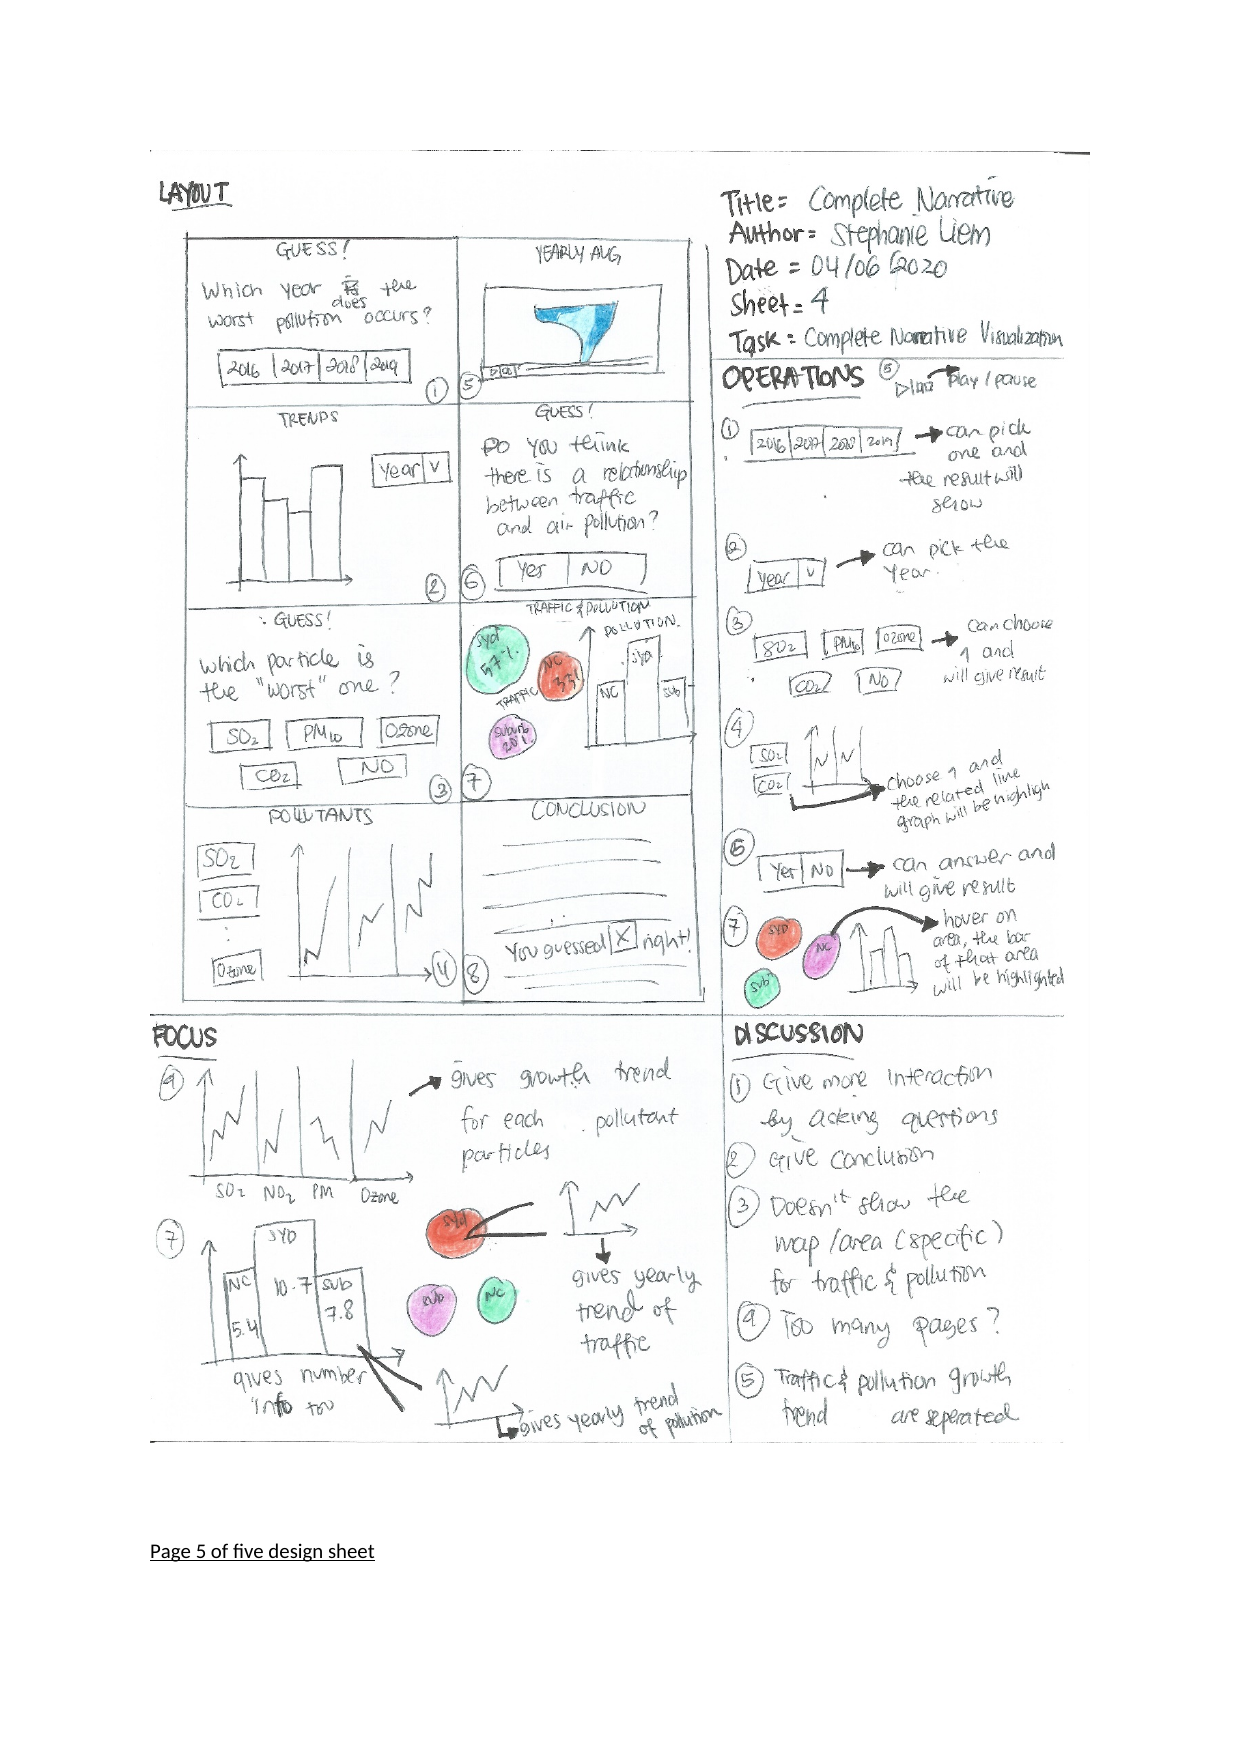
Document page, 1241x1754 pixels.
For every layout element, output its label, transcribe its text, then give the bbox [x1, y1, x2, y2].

picture [150, 150, 1090, 1443]
text Page 5 of five design sheet [150, 1538, 1090, 1564]
